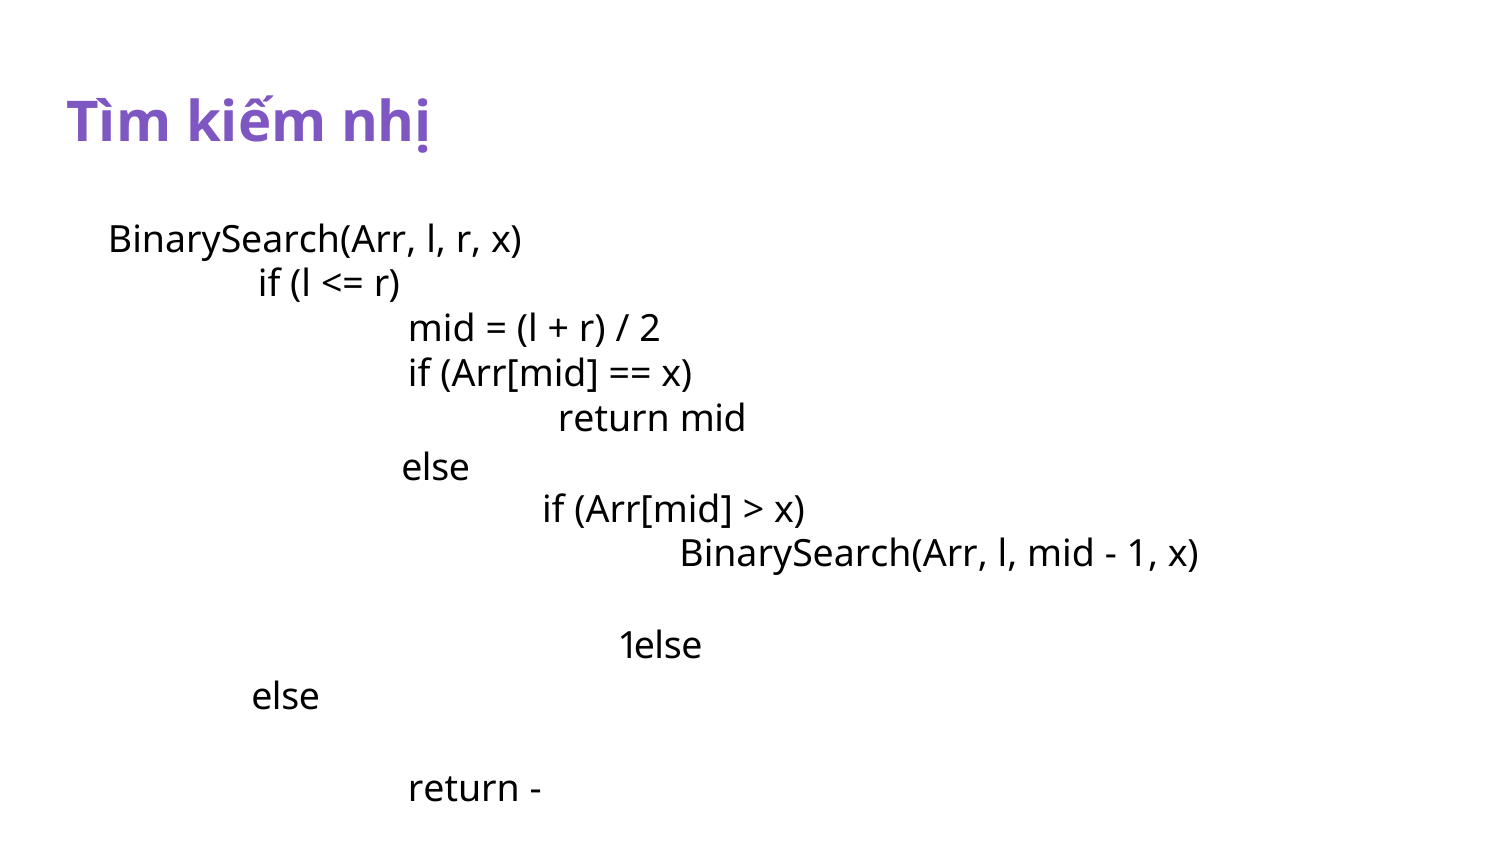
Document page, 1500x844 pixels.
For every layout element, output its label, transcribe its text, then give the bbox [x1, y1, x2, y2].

text BinarySearch(Arr, l, mid - 1, x) [474, 531, 1403, 575]
text else [37, 440, 470, 491]
text if (Arr[mid] > x) [474, 486, 873, 531]
text return mid [558, 396, 1425, 440]
text if (l <= r) [258, 261, 1425, 304]
text return -1 [408, 761, 544, 812]
text mid = (l + r) / 2 [408, 304, 1425, 351]
text if (Arr[mid] == x) [408, 351, 1425, 396]
text else [633, 618, 1425, 669]
text else [37, 669, 320, 720]
text BinarySearch(Arr, l, r, x) [108, 215, 1425, 261]
